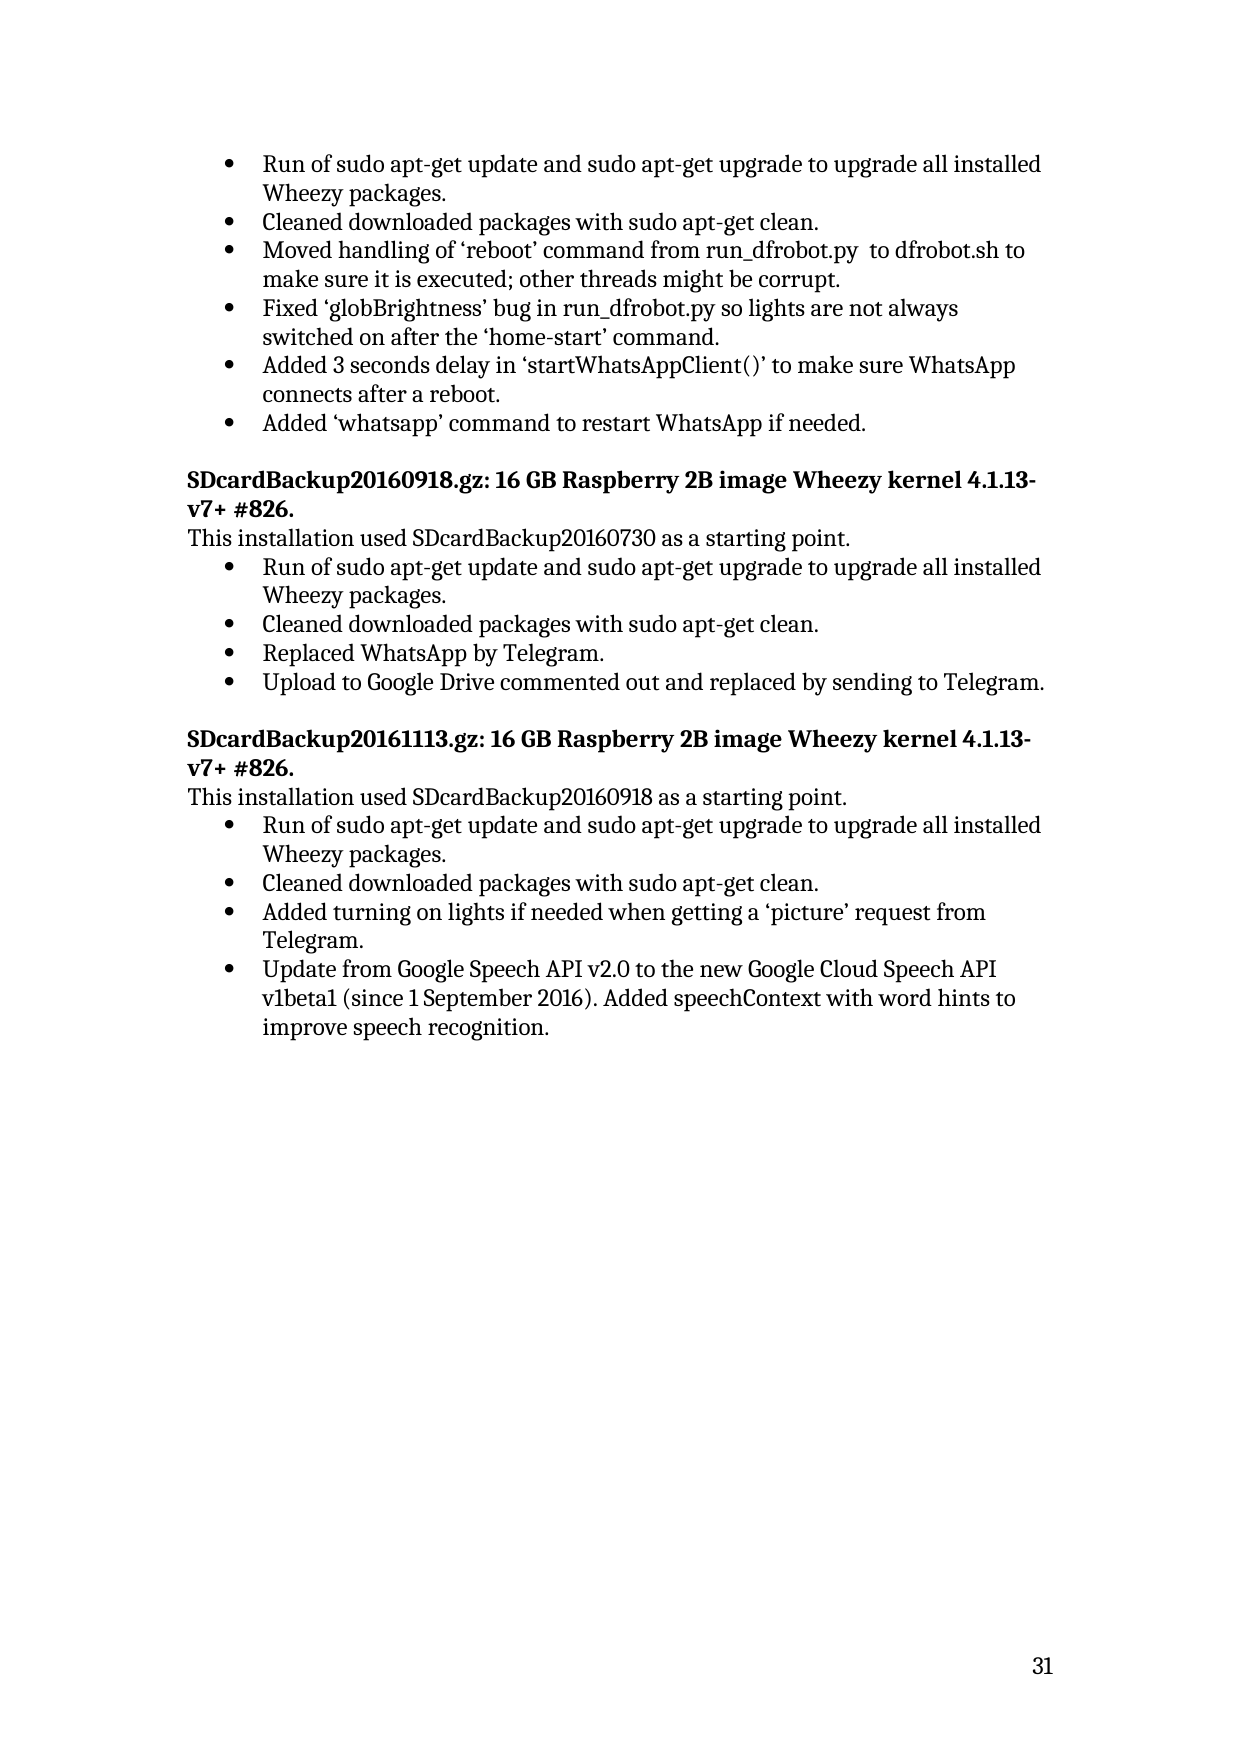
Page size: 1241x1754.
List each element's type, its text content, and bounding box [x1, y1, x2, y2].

list Moved handling of ‘reboot’ command from run_dfrobot.py to dfrobot.sh to make sure it is executed; other threads might be corrupt. [225, 236, 1053, 294]
list Run of sudo apt-get update and sudo apt-get upgrade to upgrade all installed Wheezy packages. [225, 811, 1053, 869]
list Cleaned downloaded packages with sudo apt-get clean. [225, 610, 1053, 639]
list Upload to Google Drive commented out and replaced by sending to Telegram. [225, 667, 1053, 696]
text This installation used SDcardBackup20160918 as a starting point. [187, 782, 1053, 811]
list Update from Google Speech API v2.0 to the new Google Cloud Speech API v1beta1 (since 1 September 2016). Added speechContext with word hints to improve speech recognition. [225, 955, 1053, 1041]
list Cleaned downloaded packages with sudo apt-get clean. [225, 207, 1053, 236]
list Replaced WhatsApp by Telegram. [225, 639, 1053, 667]
list Fixed ‘globBrightness’ bug in run_dfrobot.py so lights are not always switched on after the ‘home-start’ command. [225, 294, 1053, 351]
list Added turning on lights if needed when getting a ‘picture’ request from Telegram. [225, 897, 1053, 955]
text This installation used SDcardBackup20160730 as a starting point. [187, 524, 1053, 552]
list Added ‘whatsapp’ command to restart WhatsApp if needed. [225, 409, 1053, 437]
text SDcardBackup20160918.gz: 16 GB Raspberry 2B image Wheezy kernel 4.1.13-v7+ #826. [187, 466, 1053, 524]
list Cleaned downloaded packages with sudo apt-get clean. [225, 869, 1053, 897]
list Run of sudo apt-get update and sudo apt-get upgrade to upgrade all installed Wheezy packages. [225, 552, 1053, 610]
text SDcardBackup20161113.gz: 16 GB Raspberry 2B image Wheezy kernel 4.1.13-v7+ #826. [187, 725, 1053, 782]
list Added 3 seconds delay in ‘startWhatsAppClient()’ to make sure WhatsApp connects after a reboot. [225, 351, 1053, 409]
list Run of sudo apt-get update and sudo apt-get upgrade to upgrade all installed Wheezy packages. [225, 150, 1053, 207]
